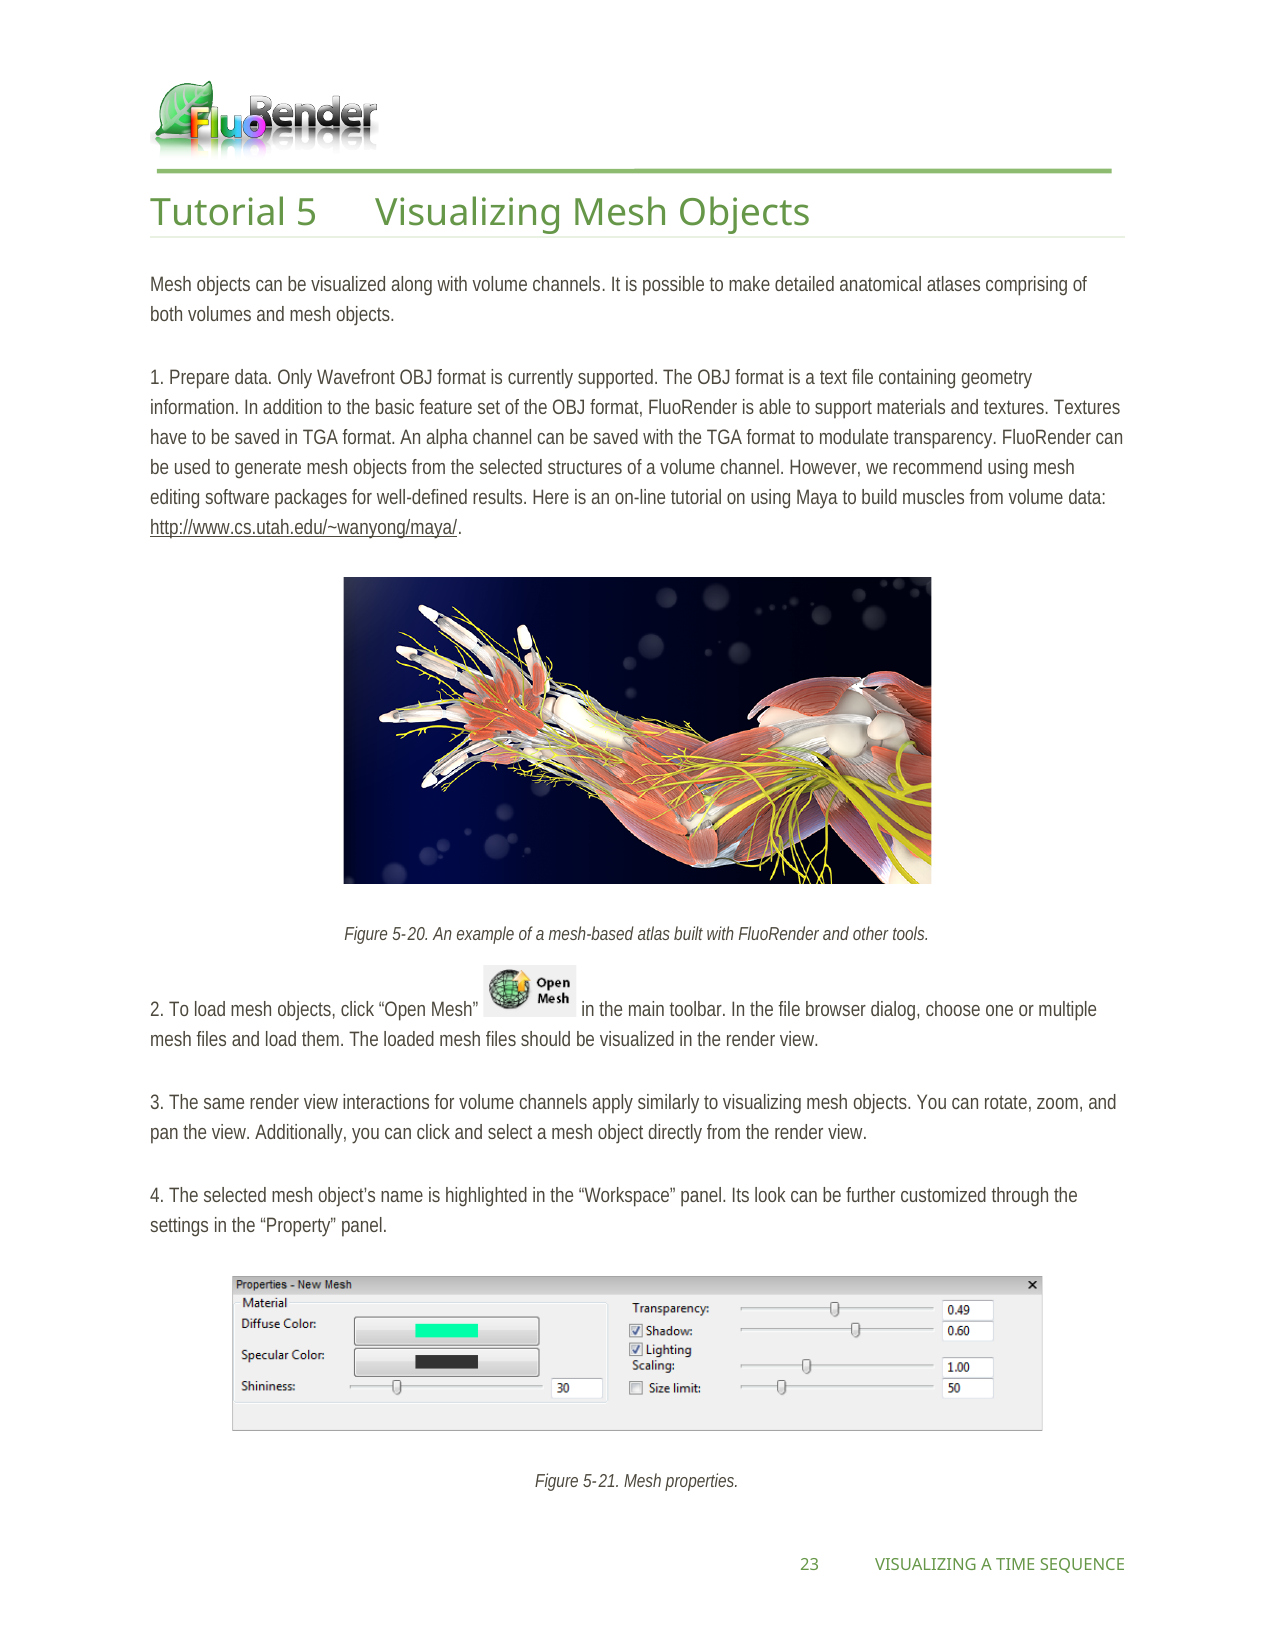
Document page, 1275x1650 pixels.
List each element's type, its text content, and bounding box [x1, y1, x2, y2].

text Mesh objects can be visualized along with volume channels. It is possible to make detailed anatomical atlases comprising of both volumes and mesh objects. [150, 272, 1125, 326]
text 4. The selected mesh object’s name is highlighted in the “Workspace” panel. Its look can be further customized through the settings in the “Property” panel. [150, 1183, 1125, 1237]
picture [483, 965, 577, 1017]
picture [232, 1276, 1043, 1431]
picture [150, 75, 379, 162]
picture [343, 577, 932, 884]
subtitle Visualizing Mesh Objects [150, 185, 1125, 236]
text 2. To load mesh objects, click “Open Mesh” in the main toolbar. In the file browser dialog, choose one or multiple mesh files and load them. The loaded mesh files should be visualized in the render view. [150, 966, 1125, 1051]
text 1. Prepare data. Only Wavefront OBJ format is currently supported. The OBJ format is a text file containing geometry information. In addition to the basic feature set of the OBJ format, FluoRender is able to support materials and textures. Textures have to be saved in TGA format. An alpha channel can be saved with the TGA format to modulate transparency. FluoRender can be used to generate mesh objects from the selected structures of a volume channel. However, we recommend using mesh editing software packages for well-defined results. Here is an on-line tutorial on using Maya to build muscles from volume data: http://www.cs.utah.edu/~wanyong/maya/. [150, 365, 1125, 539]
text 3. The same render view interactions for volume channels apply similarly to visualizing mesh objects. You can rotate, zoom, and pan the view. Additionally, you can click and select a mesh object directly from the render view. [150, 1090, 1125, 1144]
